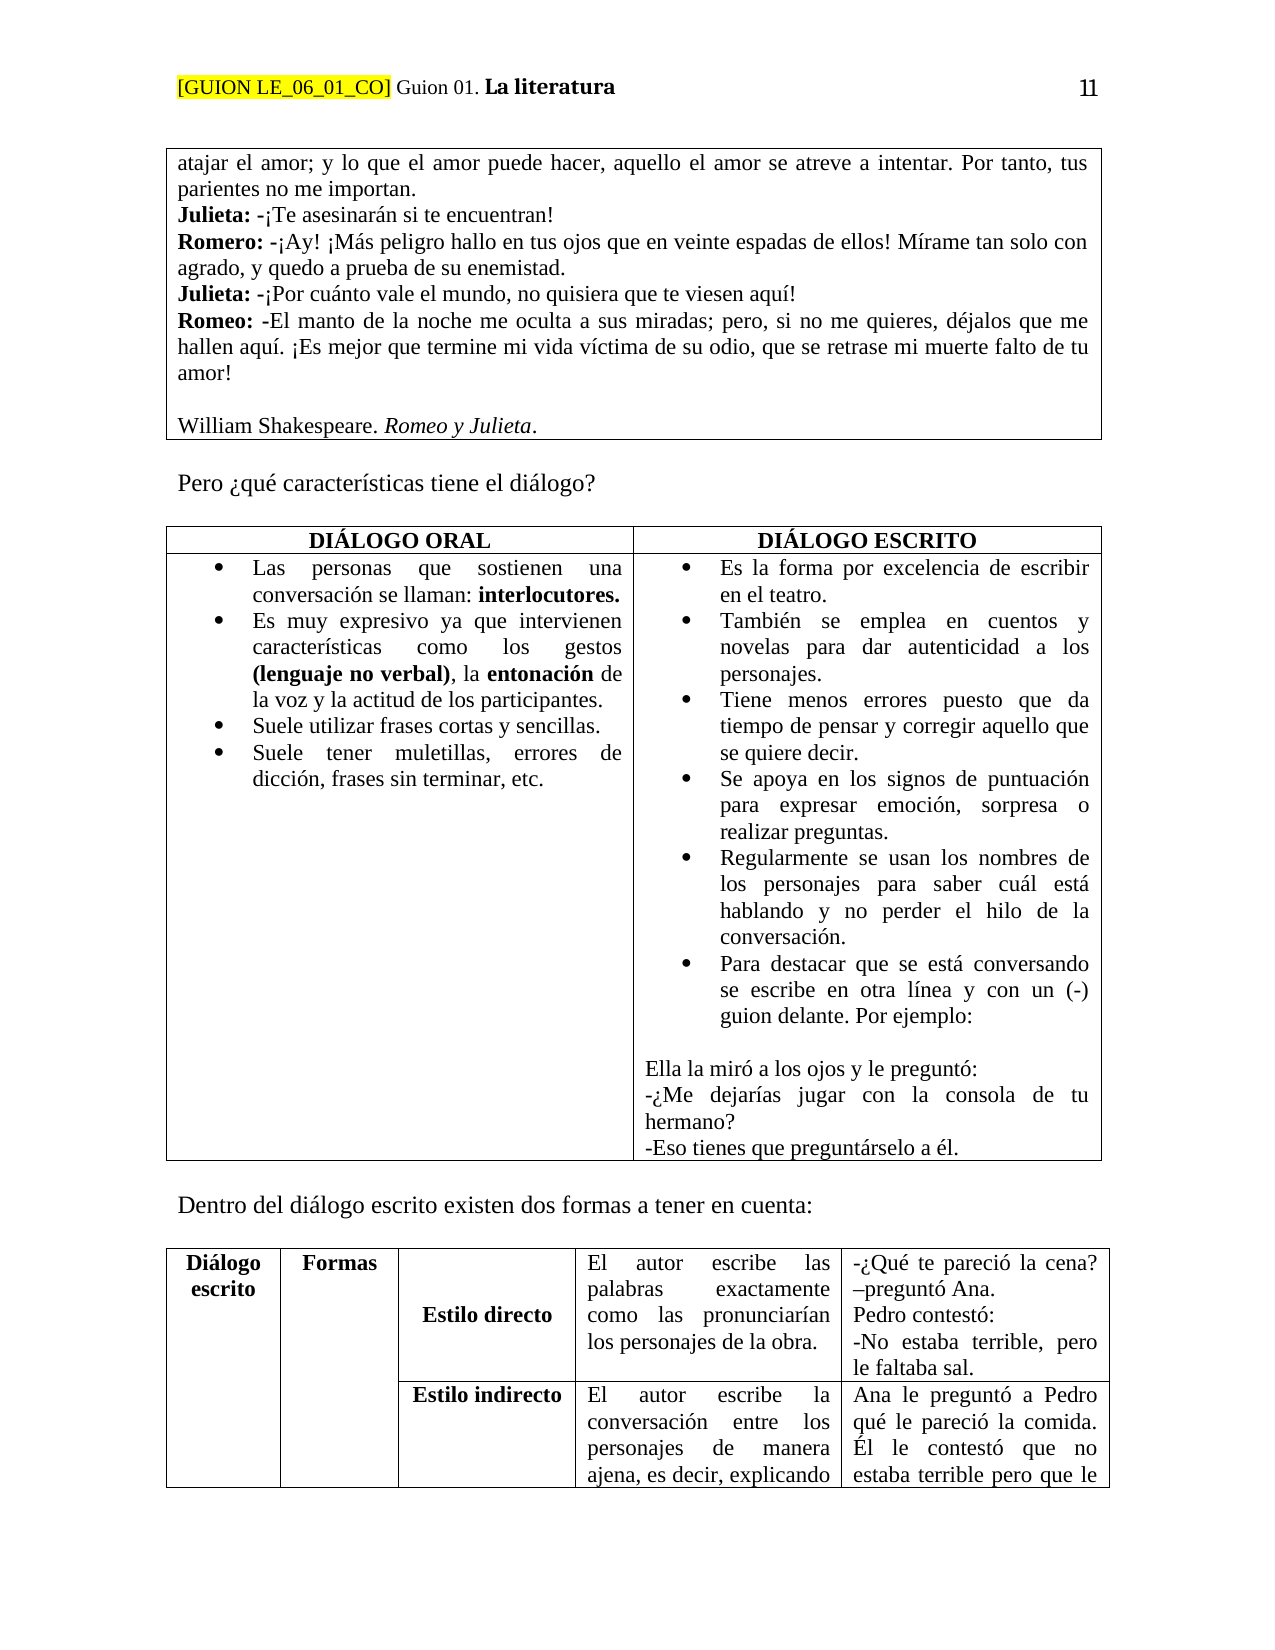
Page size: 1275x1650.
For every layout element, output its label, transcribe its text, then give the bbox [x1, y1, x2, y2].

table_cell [576, 1382, 841, 1487]
text Dentro del diálogo escrito existen dos formas a tener en cuenta: [177, 1190, 1098, 1219]
table_header Formas [281, 1249, 398, 1487]
table_header Estilo directo [399, 1249, 575, 1381]
table_header El autor escribe las palabras exactamente como las pronunciarían los personajes de la obra. [576, 1249, 841, 1381]
text Pero ¿qué características tiene el diálogo? [177, 468, 1098, 497]
table_header DIÁLOGO ORAL [167, 527, 633, 553]
table_header -¿Qué te pareció la cena? –preguntó Ana. Pedro contestó: -No estaba terrible, pero le faltaba sal. [842, 1249, 1109, 1381]
table_header Diálogo escrito [167, 1249, 280, 1487]
table_cell Estilo indirecto [399, 1382, 575, 1487]
table_cell Es la forma por excelencia de escribir en el teatro. También se emplea en cuentos y novelas para dar autenticidad a los personajes. Tiene menos errores puesto que da tiempo de pensar y corregir aquello que se quiere decir. Se apoya en los signos de puntuación para expresar emoción, sorpresa o realizar preguntas. Regularmente se usan los nombres de los personajes para saber cuál está hablando y no perder el hilo de la conversación. Para destacar que se está conversando se escribe en otra línea y con un (-) guion delante. Por ejemplo: Ella la miró a los ojos y le preguntó: -¿Me dejarías jugar con la consola de tu hermano? -Eso tienes que preguntárselo a él. [634, 554, 1101, 1160]
table_header DIÁLOGO ESCRITO [634, 527, 1101, 553]
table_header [167, 149, 1101, 438]
table_cell Las personas que sostienen una conversación se llaman: interlocutores. Es muy expresivo ya que intervienen características como los gestos (lenguaje no verbal), la entonación de la voz y la actitud de los participantes. Suele utilizar frases cortas y sencillas. Suele tener muletillas, errores de dicción, frases sin terminar, etc. [167, 554, 633, 1160]
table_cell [842, 1382, 1109, 1487]
